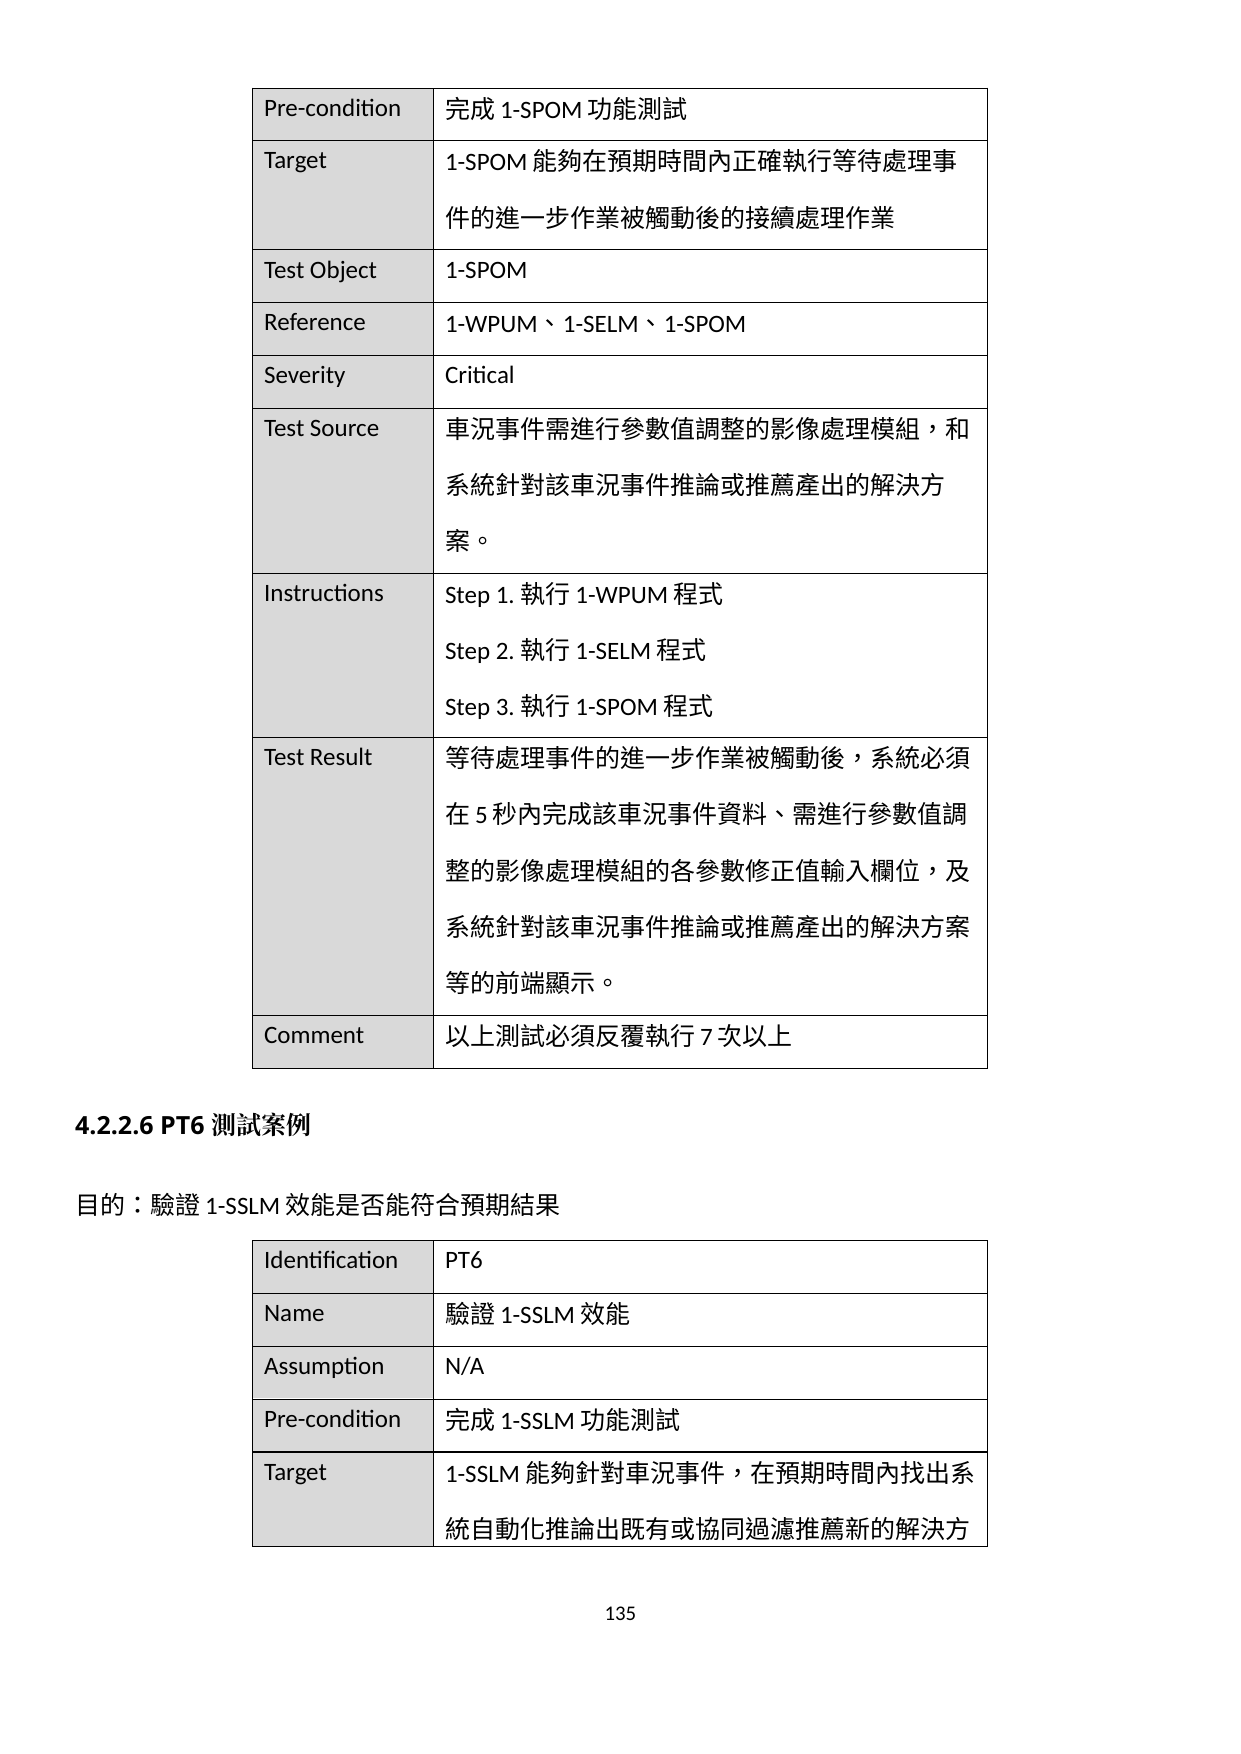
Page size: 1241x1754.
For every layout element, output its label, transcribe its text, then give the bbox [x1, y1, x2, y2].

table_cell Instructions [253, 574, 433, 737]
table_cell 完成1-SSLM功能測試 [434, 1400, 987, 1451]
table_cell 1-SPOM能夠在預期時間內正確執行等待處理事件的進一步作業被觸動後的接續處理作業 [434, 141, 987, 249]
table_cell 1-WPUM、1-SELM、1-SPOM [434, 303, 987, 355]
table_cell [434, 1453, 987, 1546]
table_cell Name [253, 1294, 433, 1346]
table_cell 車況事件需進行參數值調整的影像處理模組，和系統針對該車況事件推論或推薦產出的解決方案。 [434, 409, 987, 573]
table_cell N/A [434, 1347, 987, 1398]
table_cell 完成1-SPOM功能測試 [434, 89, 987, 140]
subtitle 4.2.2.6 PT6 測試案例 [75, 1106, 1165, 1144]
table_cell Pre-condition [253, 89, 433, 140]
table_cell 1-SPOM [434, 250, 987, 302]
text 目的：驗證1-SSLM效能是否能符合預期結果 [75, 1186, 1165, 1222]
table_cell 以上測試必須反覆執行7次以上 [434, 1016, 987, 1068]
table_cell Step 1. 執行1-WPUM程式 Step 2. 執行1-SELM程式 Step 3. 執行1-SPOM程式 [434, 574, 987, 737]
table_cell Pre-condition [253, 1400, 433, 1451]
table_header Identification [253, 1241, 433, 1293]
table_cell Severity [253, 356, 433, 408]
table_cell 驗證1-SSLM效能 [434, 1294, 987, 1346]
table_header PT6 [434, 1241, 987, 1293]
table_cell Assumption [253, 1347, 433, 1398]
table_cell Test Object [253, 250, 433, 302]
table_cell Comment [253, 1016, 433, 1068]
table_cell Reference [253, 303, 433, 355]
table_cell Test Result [253, 738, 433, 1015]
table_cell Target [253, 1453, 433, 1546]
table_cell 等待處理事件的進一步作業被觸動後，系統必須在5秒內完成該車況事件資料、需進行參數值調整的影像處理模組的各參數修正值輸入欄位，及系統針對該車況事件推論或推薦產出的解決方案等的前端顯示。 [434, 738, 987, 1015]
table_cell Target [253, 141, 433, 249]
table_cell Critical [434, 356, 987, 408]
table_cell Test Source [253, 409, 433, 573]
